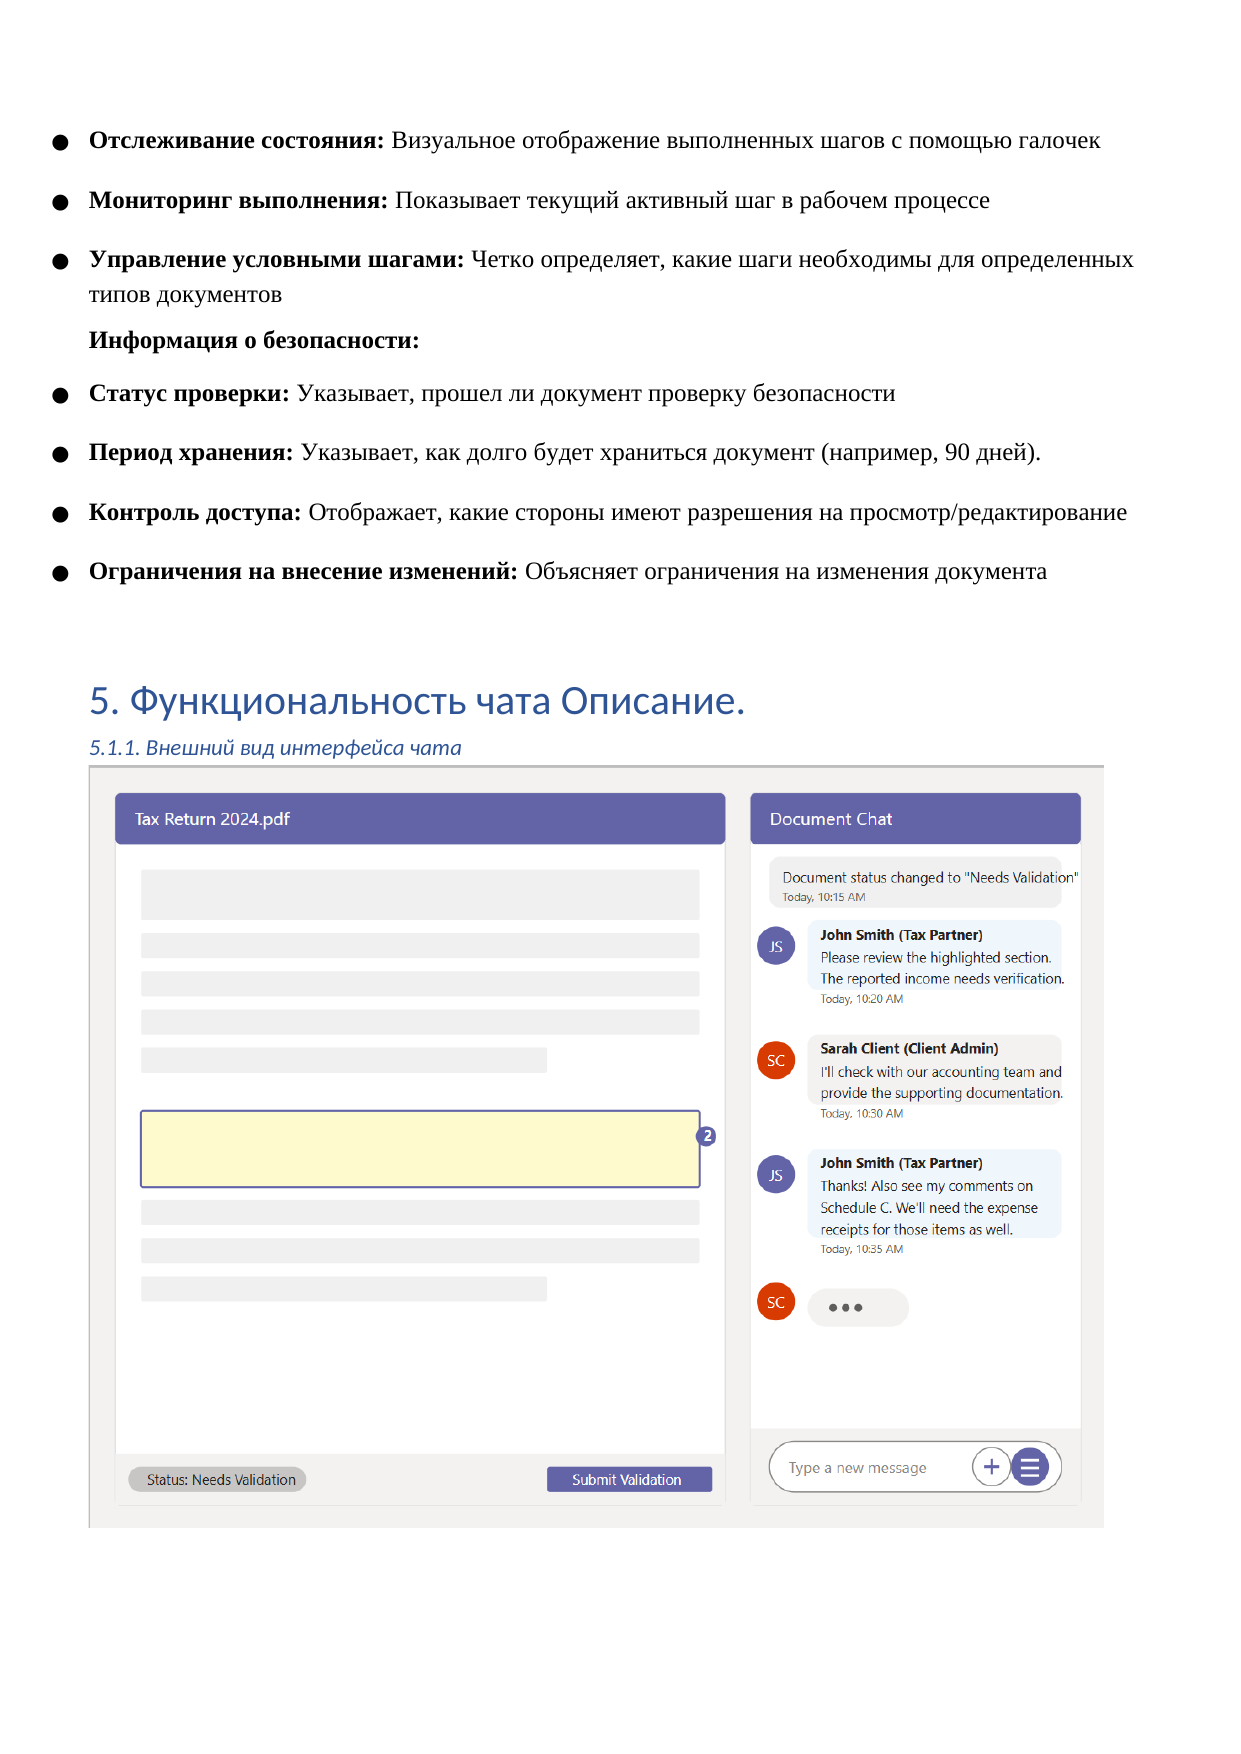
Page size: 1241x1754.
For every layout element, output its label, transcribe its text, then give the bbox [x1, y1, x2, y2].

subtitle 5.1.1. Внешний вид интерфейса чата [88, 733, 1152, 761]
list Управление условными шагами: Четко определяет, какие шаги необходимы для определенных типов документов [51, 237, 1152, 308]
list Период хранения: Указывает, как долго будет храниться документ (например, 90 дней). [51, 430, 1152, 472]
list Отслеживание состояния: Визуальное отображение выполненных шагов с помощью галочек [51, 118, 1152, 161]
subtitle 5. Функциональность чата Описание. [88, 674, 1152, 725]
text Информация о безопасности: [88, 325, 1152, 354]
list Статус проверки: Указывает, прошел ли документ проверку безопасности [51, 370, 1152, 413]
list Ограничения на внесение изменений: Объясняет ограничения на изменения документа [51, 548, 1152, 591]
picture [88, 765, 1104, 1528]
list Мониторинг выполнения: Показывает текущий активный шаг в рабочем процессе [51, 177, 1152, 220]
list Контроль доступа: Отображает, какие стороны имеют разрешения на просмотр/редактирование [51, 489, 1152, 532]
